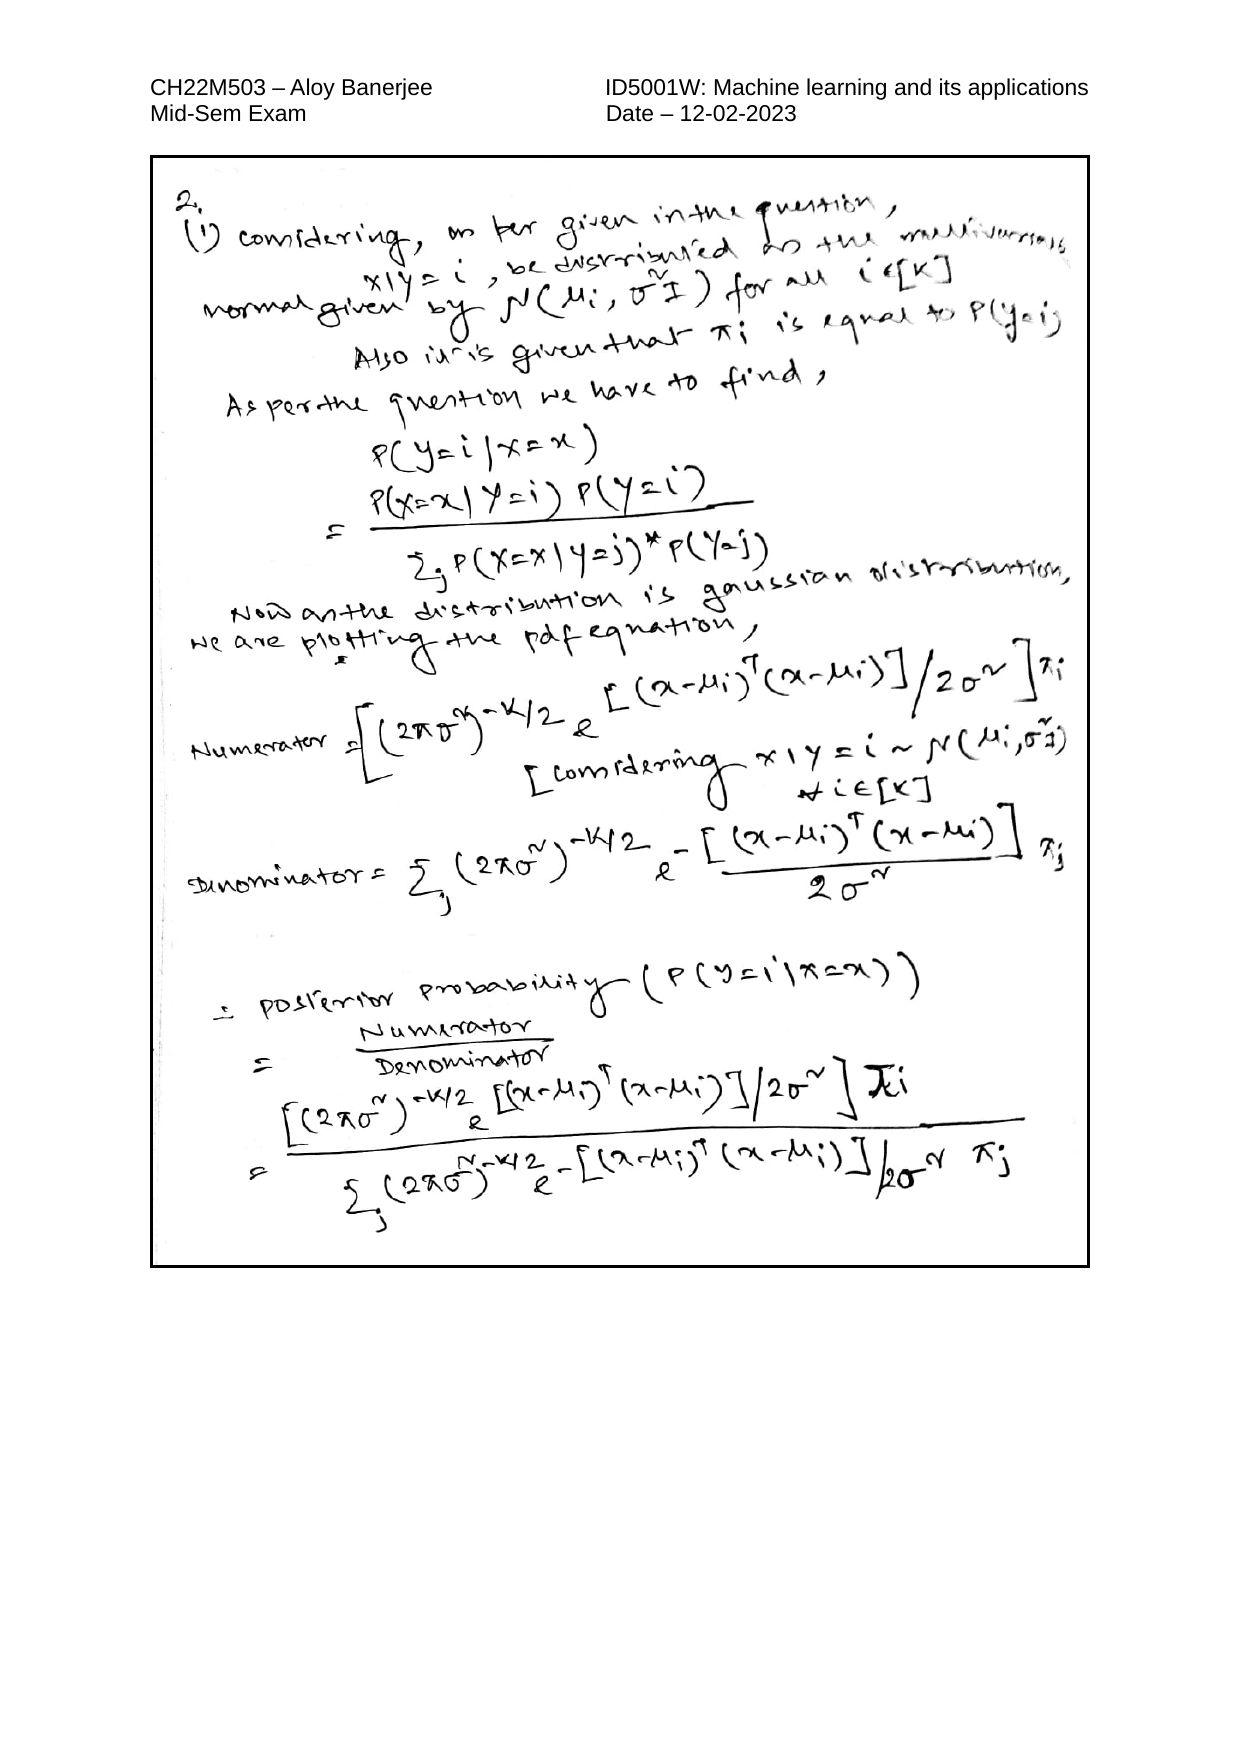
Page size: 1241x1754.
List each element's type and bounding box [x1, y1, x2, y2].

picture [153, 158, 1087, 1265]
